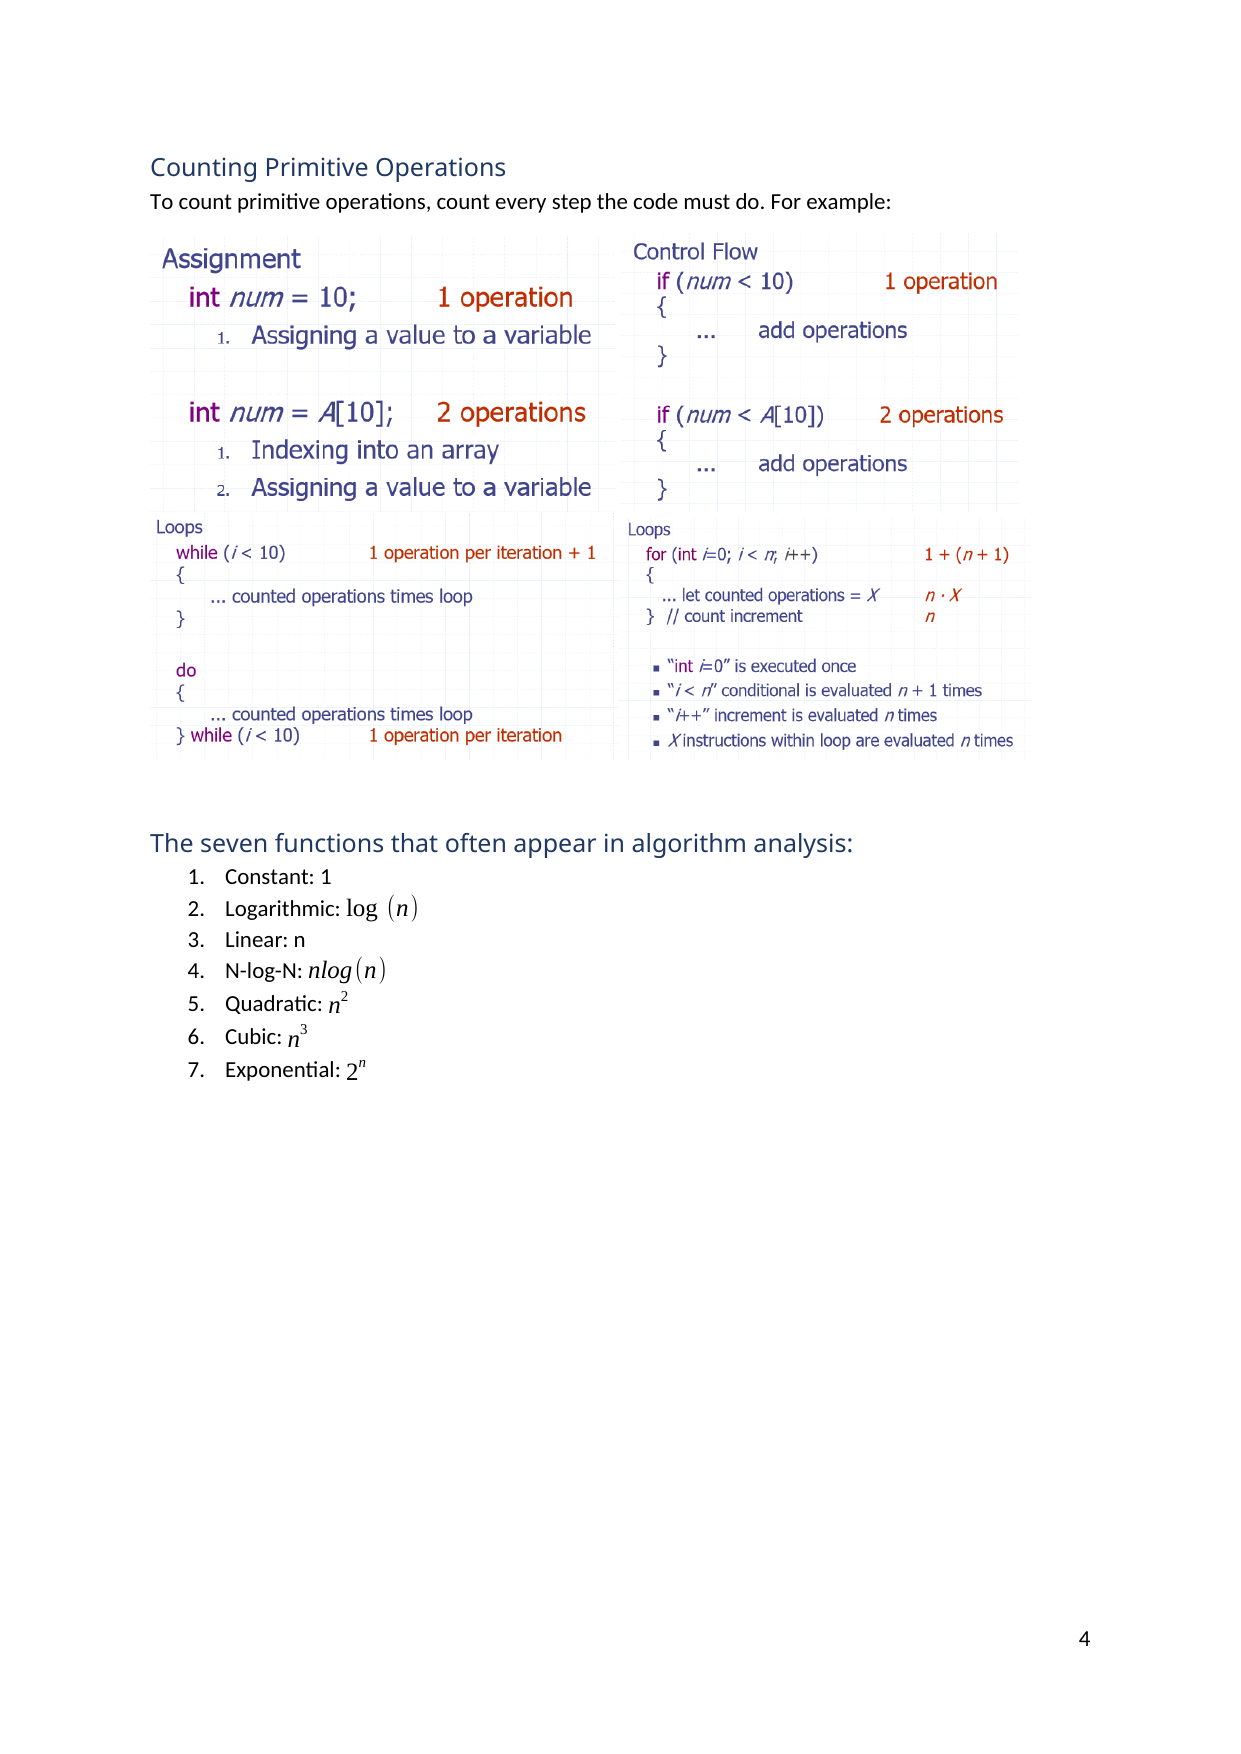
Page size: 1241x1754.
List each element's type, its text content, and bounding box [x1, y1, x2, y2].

list Cubic: [187, 1021, 1090, 1052]
list Linear: n [187, 925, 1090, 953]
list Quadratic: [187, 987, 1090, 1018]
subtitle Counting Primitive Operations [150, 150, 1090, 184]
picture [150, 513, 1032, 760]
list Exponential: [187, 1054, 1090, 1085]
list Constant: 1 [187, 862, 1090, 891]
picture [150, 236, 616, 512]
text To count primitive operations, count every step the code must do. For example: [150, 187, 1090, 215]
list Logarithmic: [187, 893, 1090, 923]
list N-log-N: [187, 955, 1090, 985]
picture [620, 233, 1019, 512]
subtitle The seven functions that often appear in algorithm analysis: [150, 826, 1090, 860]
